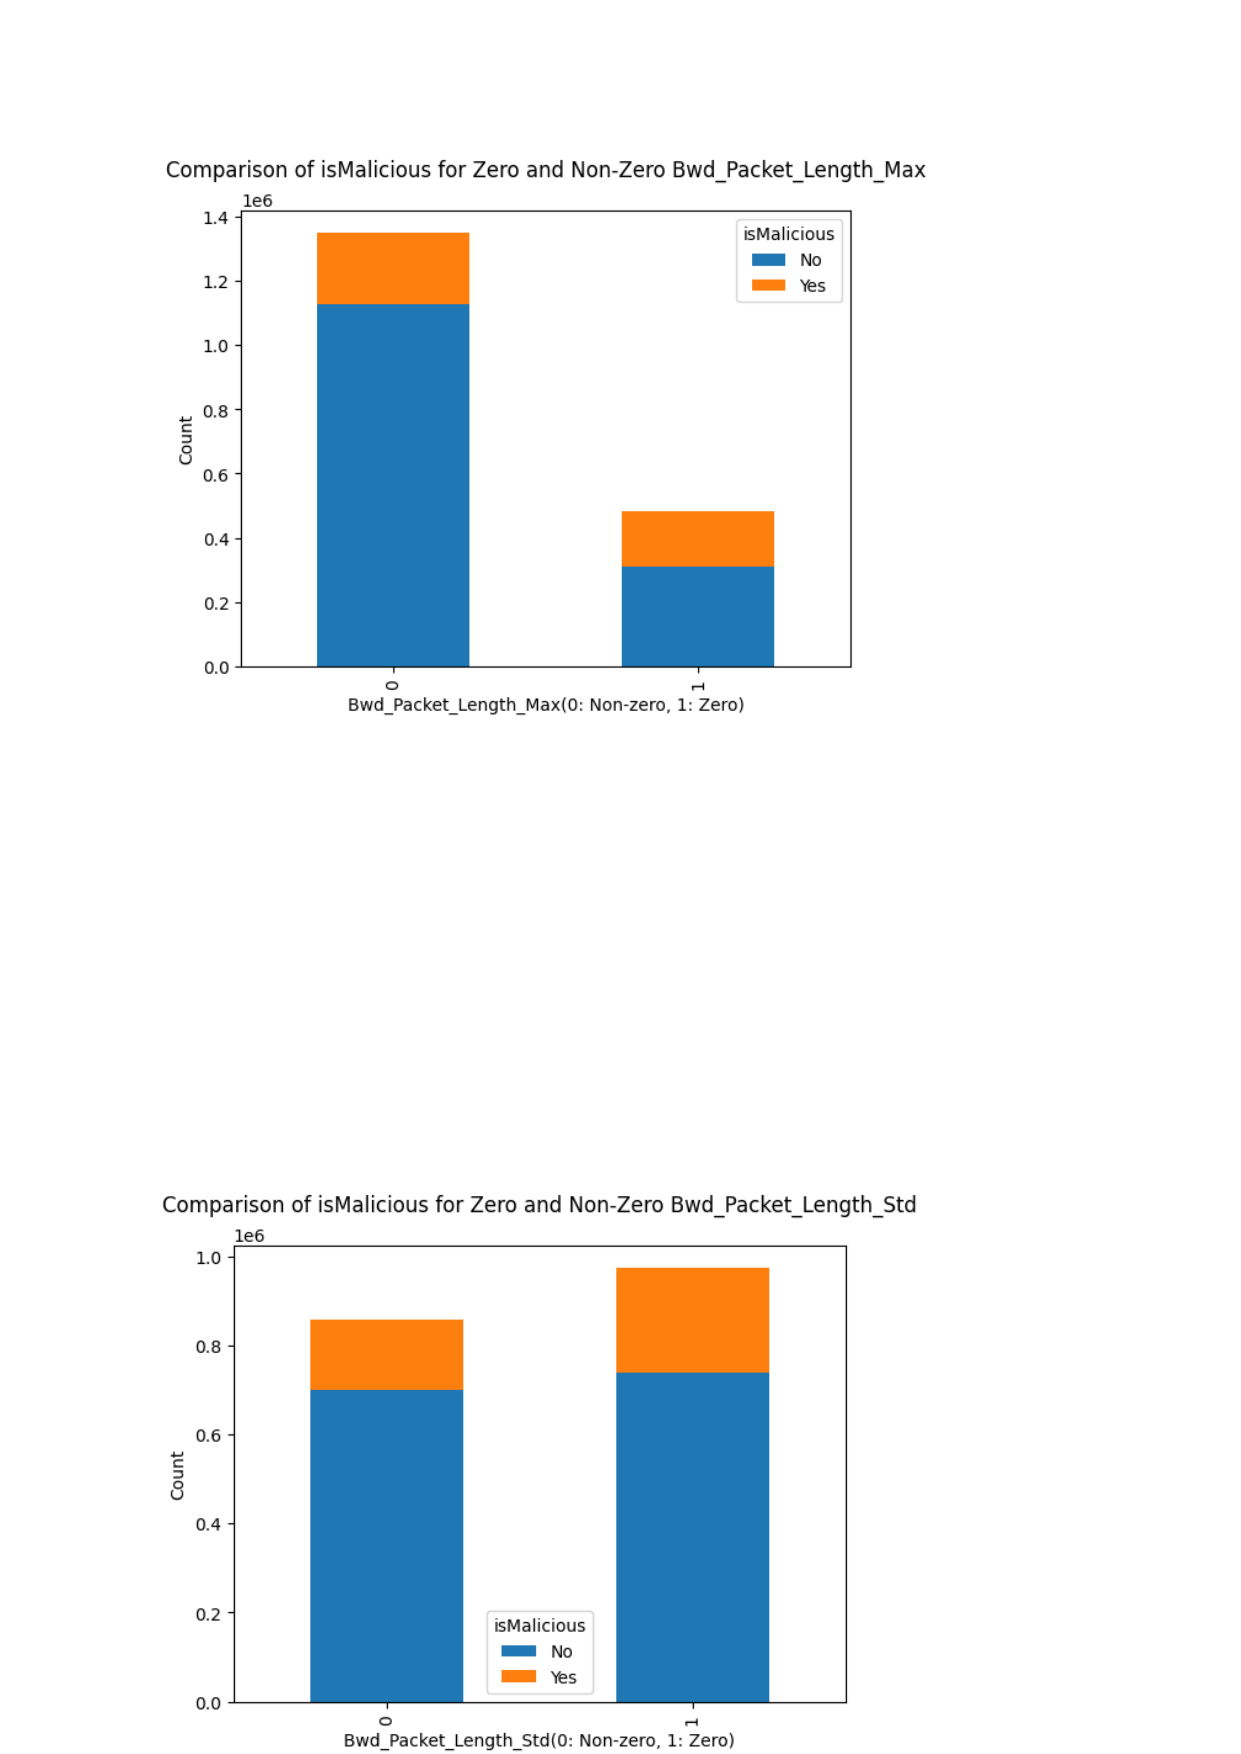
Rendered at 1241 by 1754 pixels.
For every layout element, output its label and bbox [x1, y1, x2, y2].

picture [150, 1184, 930, 1754]
picture [150, 150, 939, 722]
